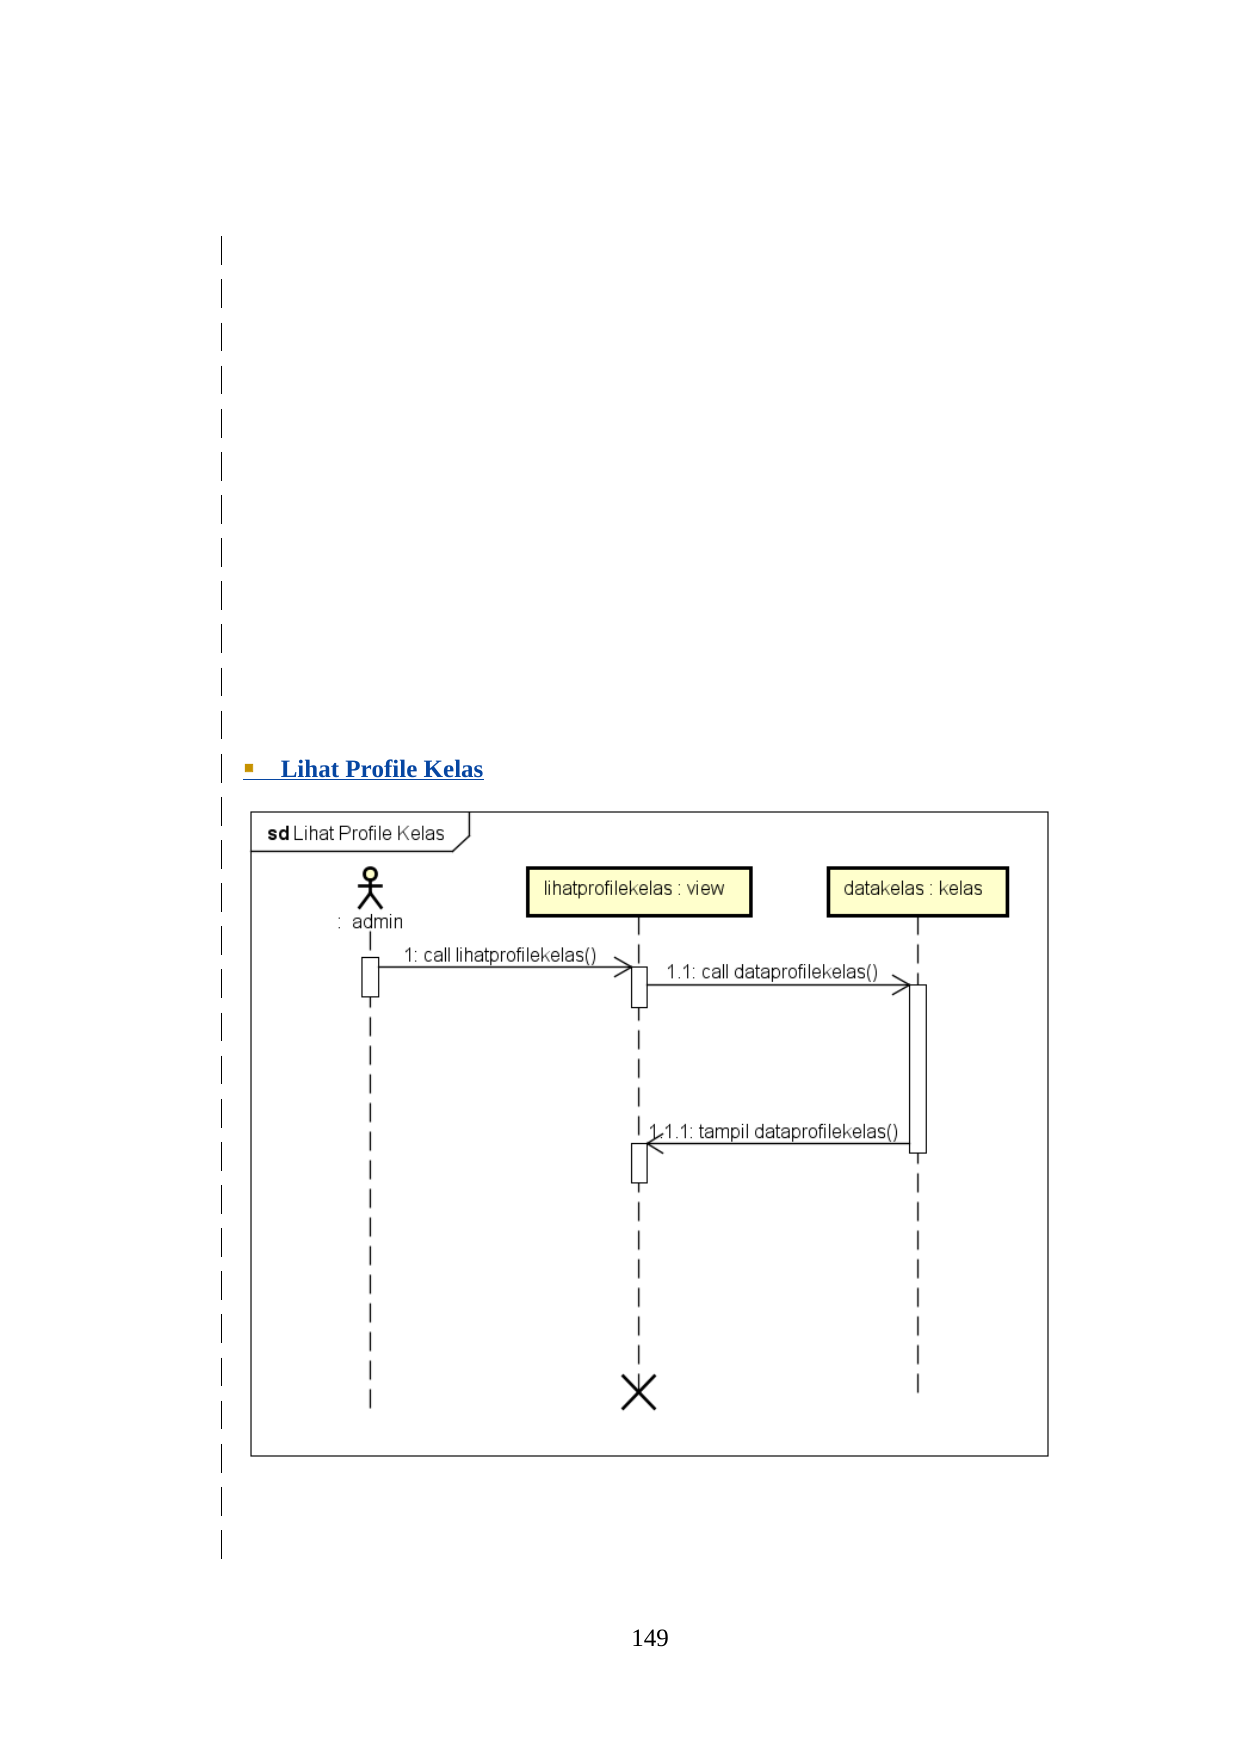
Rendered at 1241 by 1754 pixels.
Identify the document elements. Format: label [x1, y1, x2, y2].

picture [235, 796, 1063, 1471]
